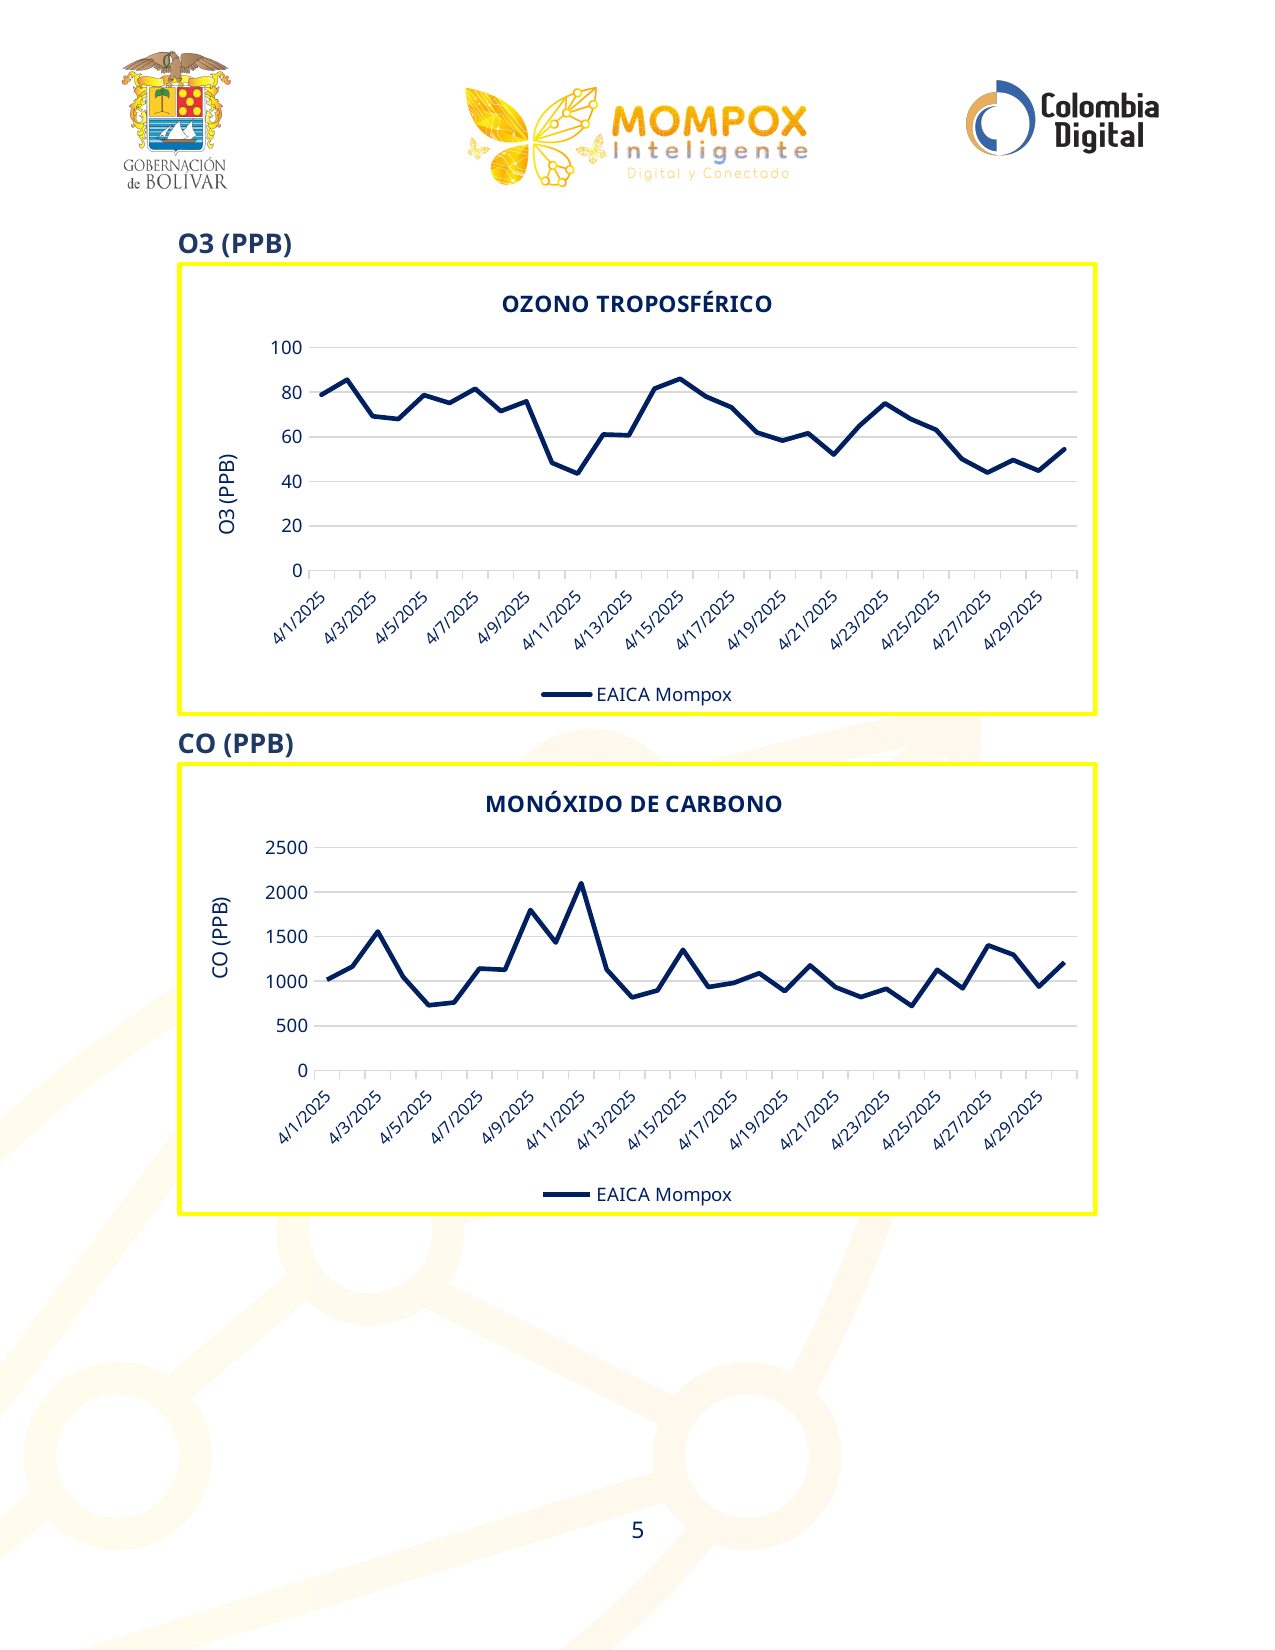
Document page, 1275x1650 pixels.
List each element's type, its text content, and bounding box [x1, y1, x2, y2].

picture [0, 38, 1275, 1650]
subtitle CO (PPB) [177, 725, 1098, 762]
subtitle O3 (PPB) [177, 225, 1098, 262]
